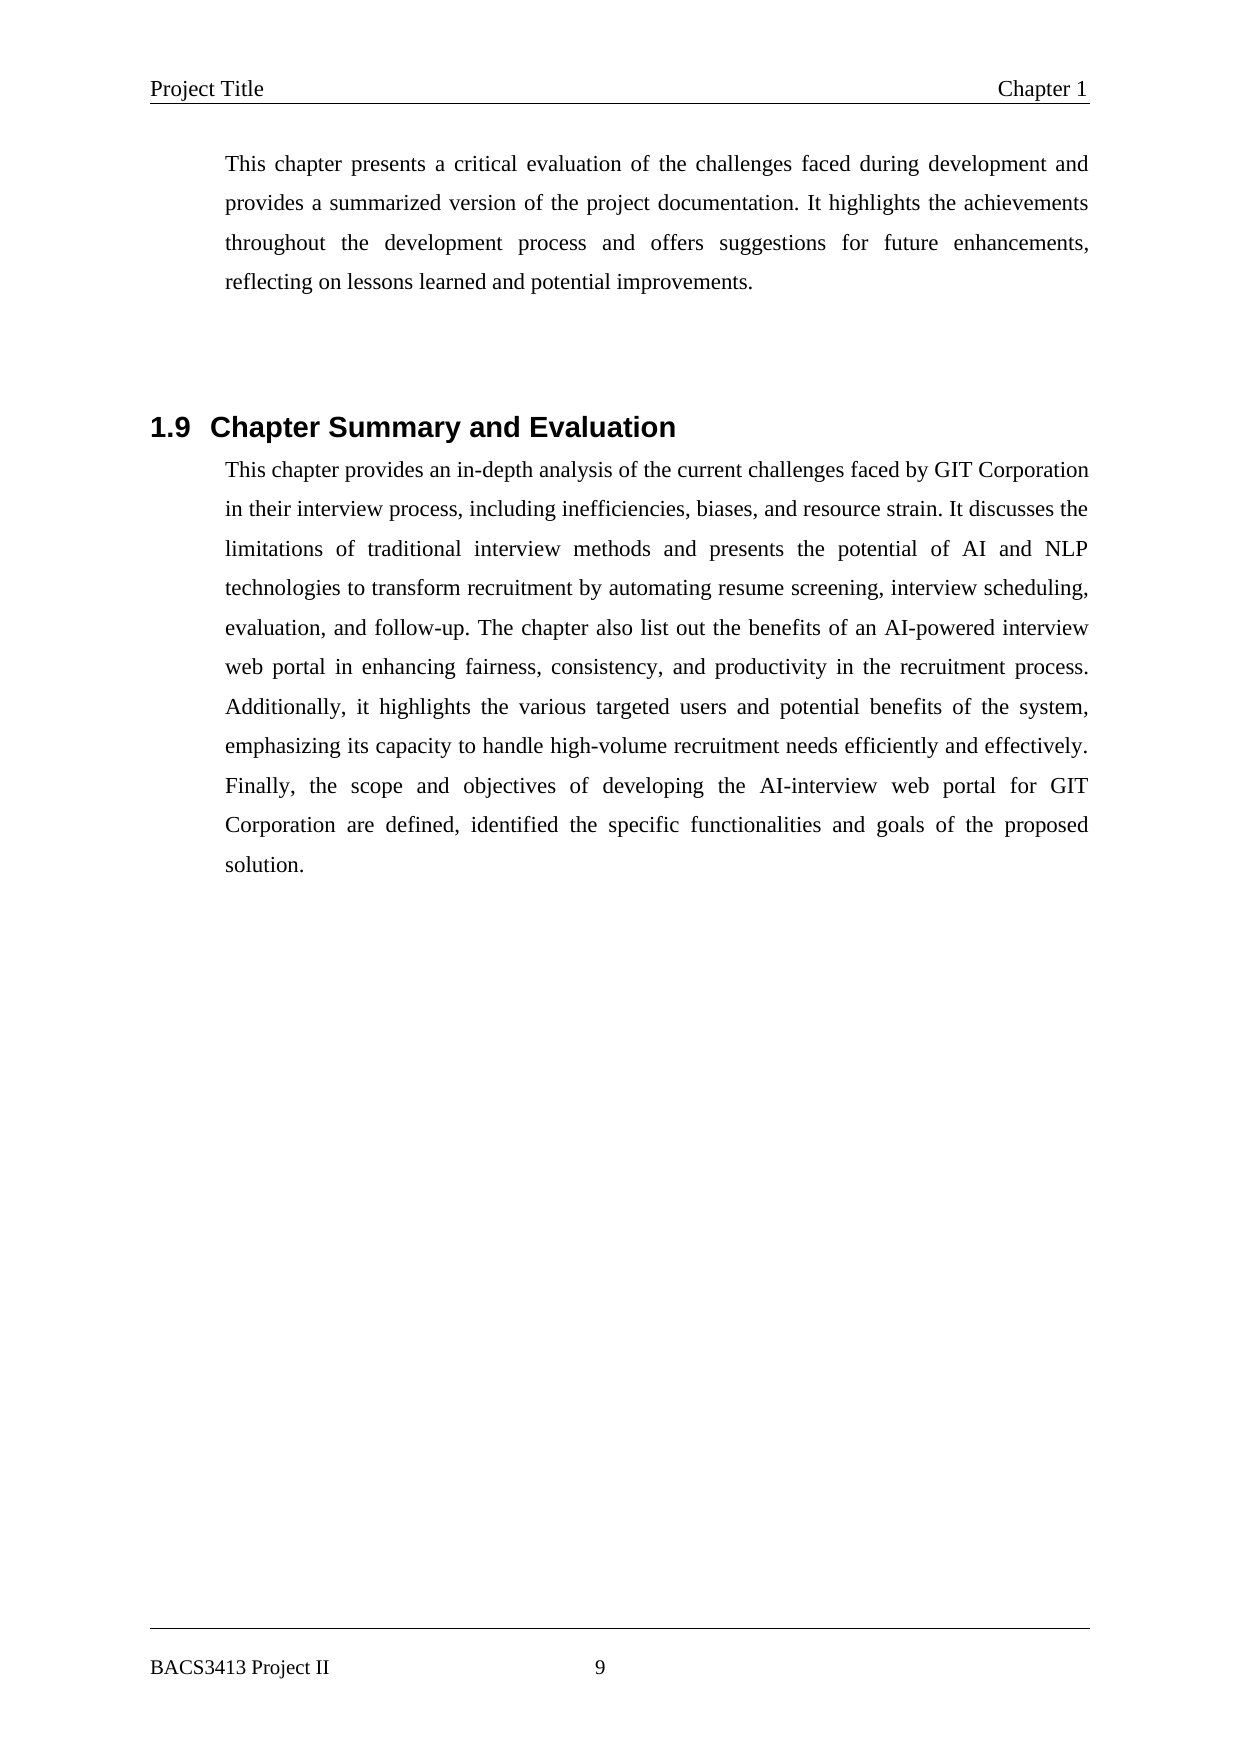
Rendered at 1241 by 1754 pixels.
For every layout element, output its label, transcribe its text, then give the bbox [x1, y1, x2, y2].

text This chapter provides an in-depth analysis of the current challenges faced by GIT Corporation in their interview process, including inefficiencies, biases, and resource strain. It discusses the limitations of traditional interview methods and presents the potential of AI and NLP technologies to transform recruitment by automating resume screening, interview scheduling, evaluation, and follow-up. The chapter also list out the benefits of an AI-powered interview web portal in enhancing fairness, consistency, and productivity in the recruitment process. Additionally, it highlights the various targeted users and potential benefits of the system, emphasizing its capacity to handle high-volume recruitment needs efficiently and effectively. Finally, the scope and objectives of developing the AI-interview web portal for GIT Corporation are defined, identified the specific functionalities and goals of the proposed solution. [225, 456, 1090, 877]
subtitle Chapter Summary and Evaluation [150, 410, 1090, 443]
text This chapter presents a critical evaluation of the challenges faced during development and provides a summarized version of the project documentation. It highlights the achievements throughout the development process and offers suggestions for future enhancements, reflecting on lessons learned and potential improvements. [225, 150, 1090, 295]
